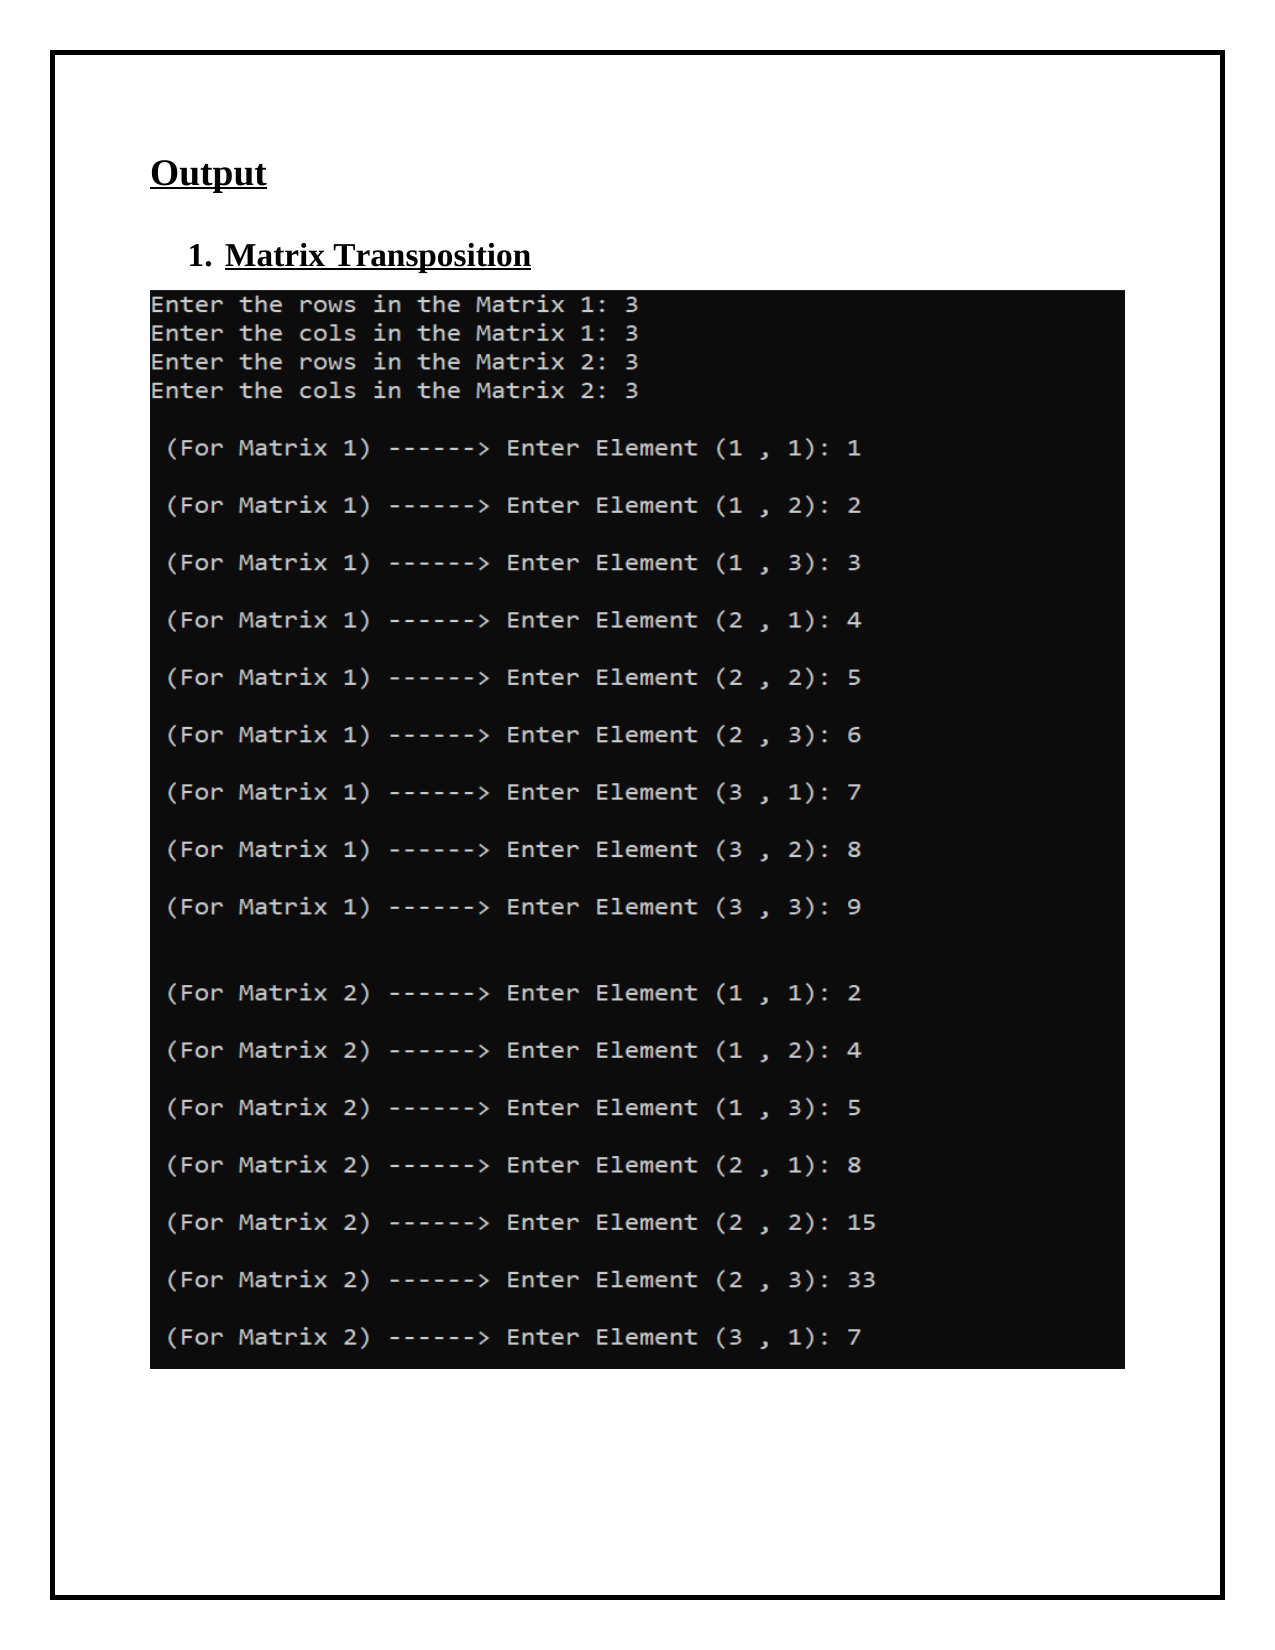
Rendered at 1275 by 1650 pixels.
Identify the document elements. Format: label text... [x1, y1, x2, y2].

picture [150, 289, 1125, 1369]
list Matrix Transposition [187, 235, 1125, 273]
text Output [150, 150, 1035, 193]
